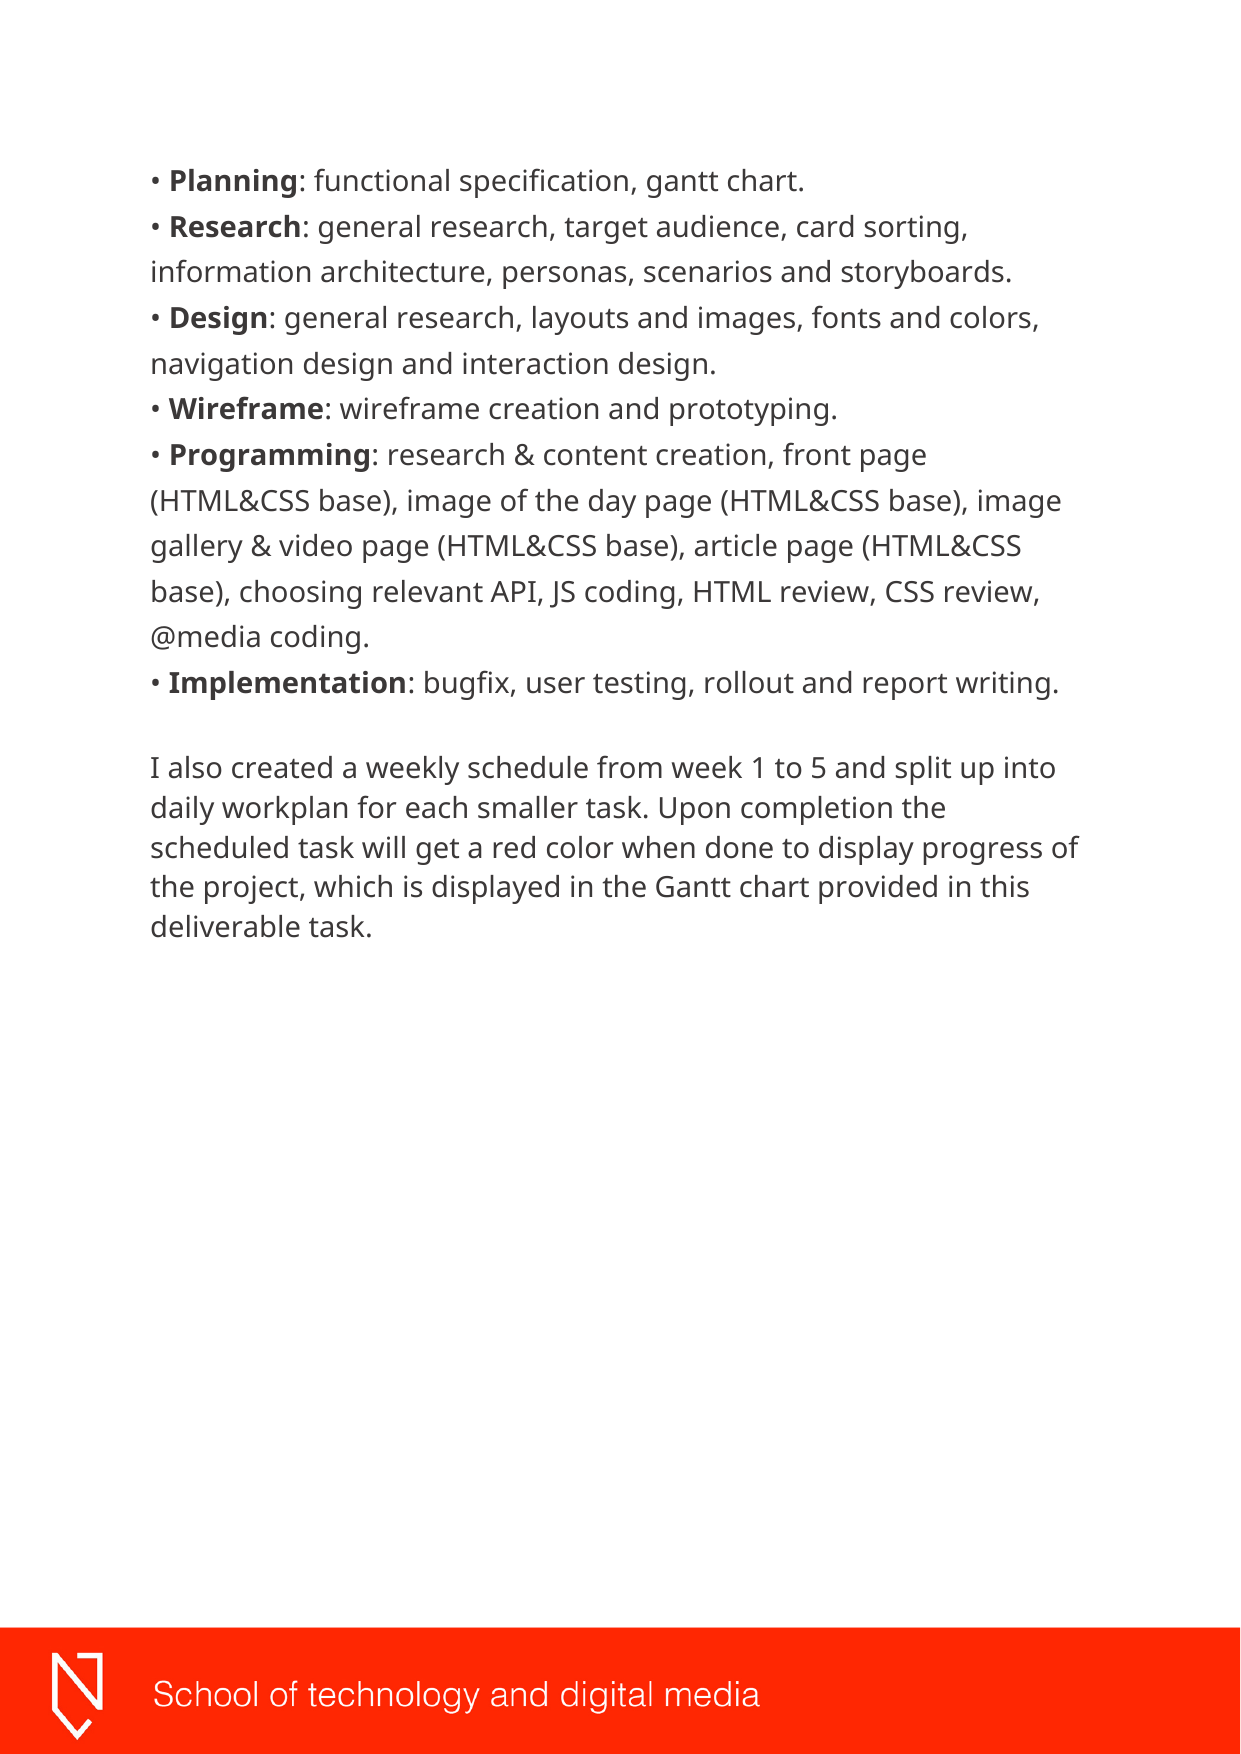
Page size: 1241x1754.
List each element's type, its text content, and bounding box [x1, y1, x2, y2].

text I also created a weekly schedule from week 1 to 5 and split up into daily workplan for each smaller task. Upon completion the scheduled task will get a red color when done to display progress of the project, which is displayed in the Gantt chart provided in this deliverable task. [150, 748, 1090, 946]
text • Research: general research, target audience, card sorting, information architecture, personas, scenarios and storyboards. [150, 206, 1090, 291]
text • Programming: research & content creation, front page (HTML&CSS base), image of the day page (HTML&CSS base), image gallery & video page (HTML&CSS base), article page (HTML&CSS base), choosing relevant API, JS coding, HTML review, CSS review, @media coding. [150, 434, 1090, 656]
text • Wireframe: wireframe creation and prototyping. [150, 389, 1090, 428]
text • Design: general research, layouts and images, fonts and colors, navigation design and interaction design. [150, 297, 1090, 383]
text • Implementation: bugfix, user testing, rollout and report writing. [150, 662, 1090, 702]
picture [0, 1618, 1241, 1754]
text • Planning: functional specification, gantt chart. [150, 161, 1090, 200]
